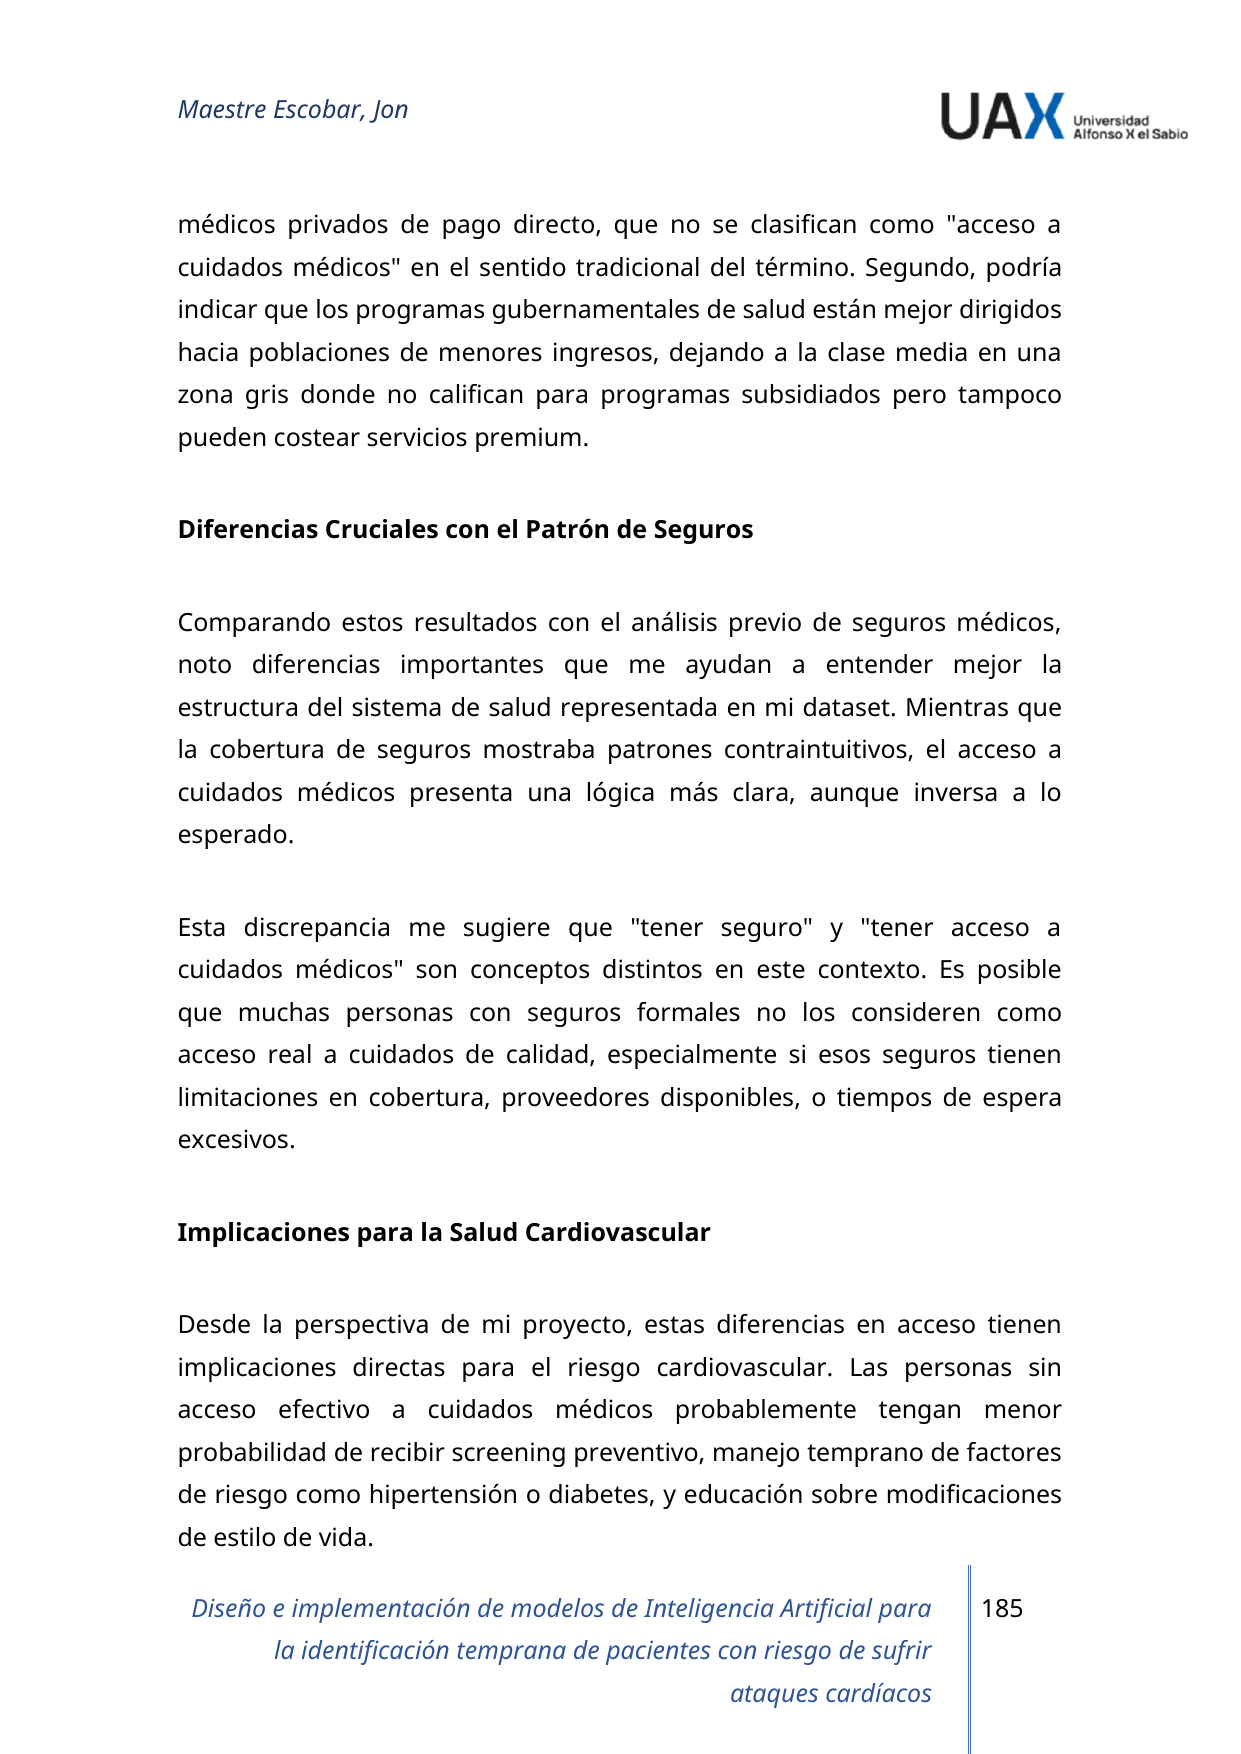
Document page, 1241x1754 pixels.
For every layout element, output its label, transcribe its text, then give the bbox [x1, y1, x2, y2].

text Desde la perspectiva de mi proyecto, estas diferencias en acceso tienen implicaciones directas para el riesgo cardiovascular. Las personas sin acceso efectivo a cuidados médicos probablemente tengan menor probabilidad de recibir screening preventivo, manejo temprano de factores de riesgo como hipertensión o diabetes, y educación sobre modificaciones de estilo de vida. [177, 1307, 1063, 1553]
text Comparando estos resultados con el análisis previo de seguros médicos, noto diferencias importantes que me ayudan a entender mejor la estructura del sistema de salud representada en mi dataset. Mientras que la cobertura de seguros mostraba patrones contraintuitivos, el acceso a cuidados médicos presenta una lógica más clara, aunque inversa a lo esperado. [177, 604, 1063, 851]
text Implicaciones para la Salud Cardiovascular [177, 1214, 1063, 1248]
picture [940, 89, 1192, 144]
text Esta discrepancia me sugiere que "tener seguro" y "tener acceso a cuidados médicos" son conceptos distintos en este contexto. Es posible que muchas personas con seguros formales no los consideren como acceso real a cuidados de calidad, especialmente si esos seguros tienen limitaciones en cobertura, proveedores disponibles, o tiempos de espera excesivos. [177, 909, 1063, 1156]
text Diferencias Cruciales con el Patrón de Seguros [177, 512, 1063, 546]
